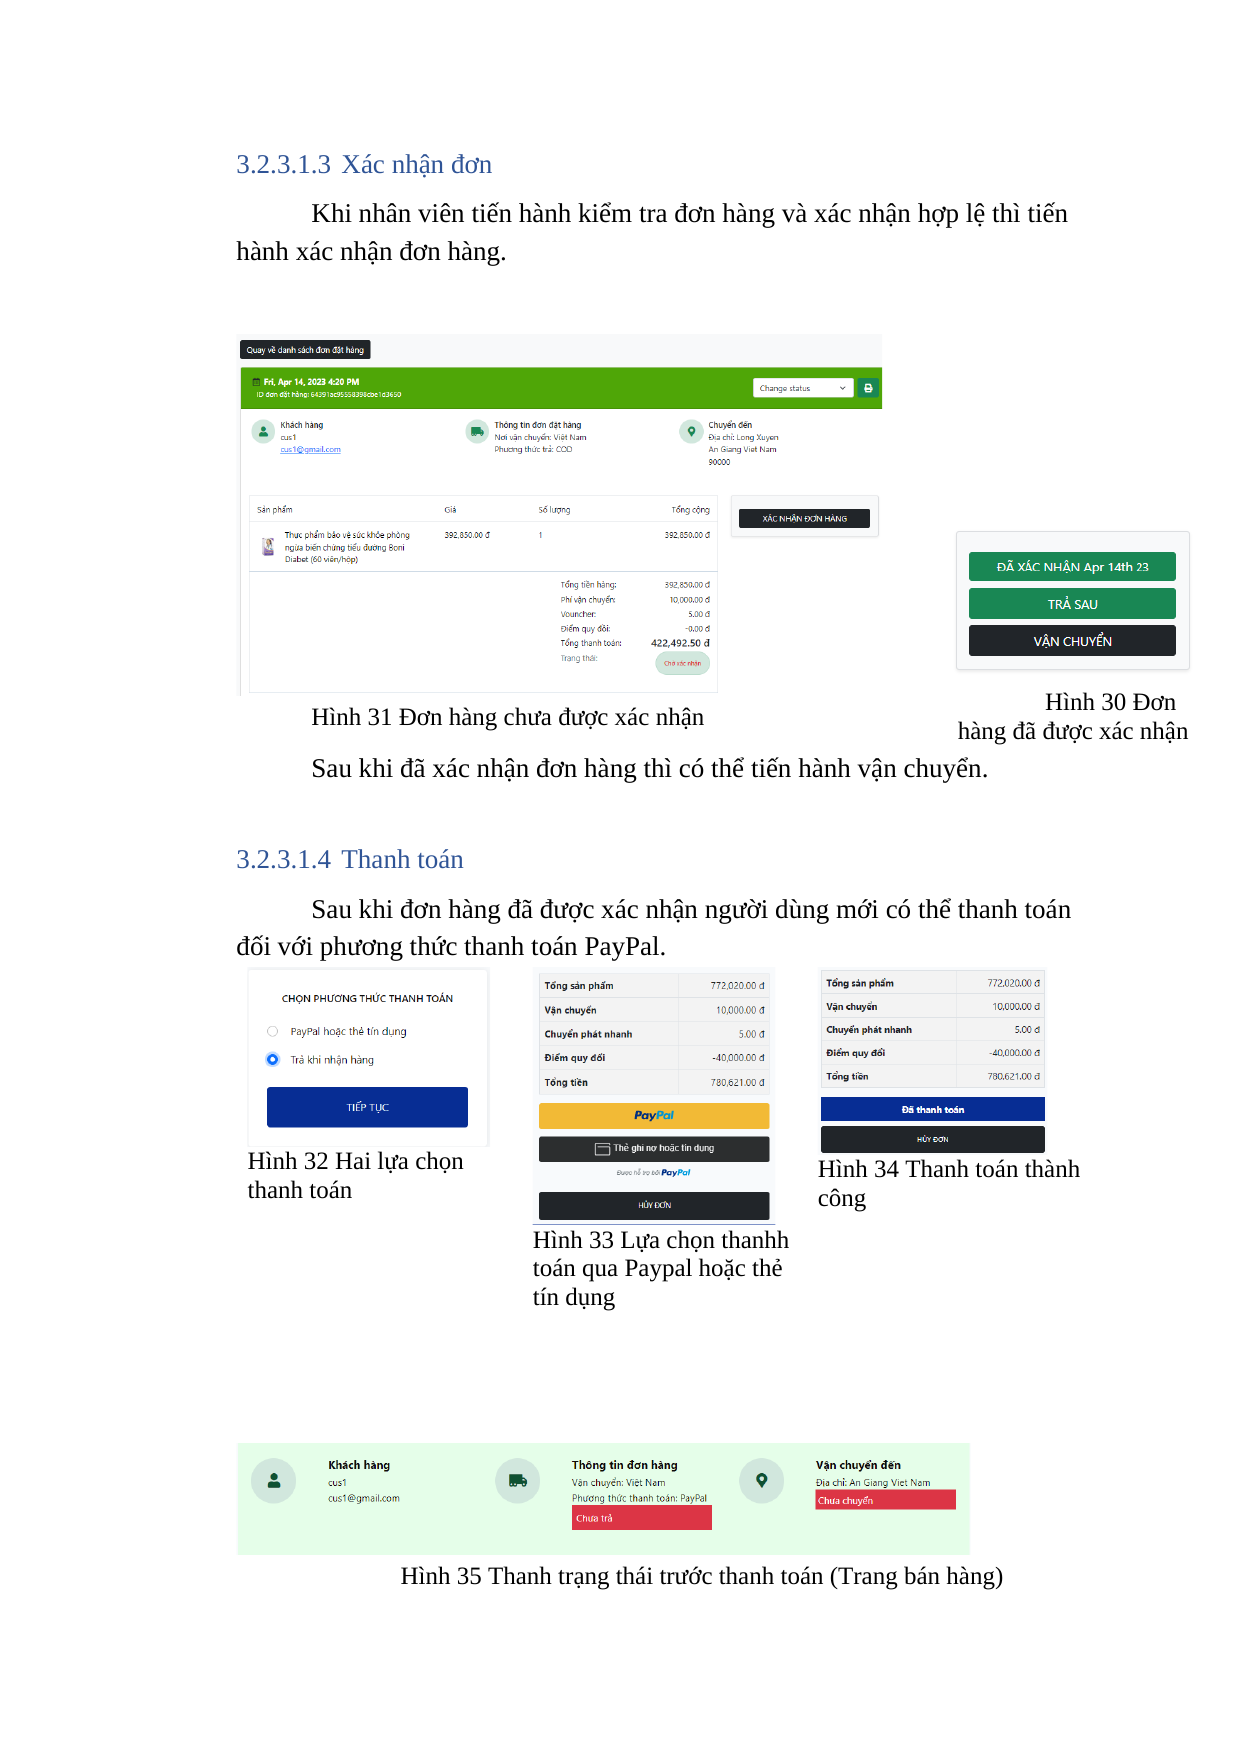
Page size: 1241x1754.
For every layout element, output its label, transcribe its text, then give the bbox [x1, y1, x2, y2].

subtitle Xác nhận đơn [236, 148, 1092, 179]
picture [236, 334, 883, 696]
text Hình Đơn hàng chưa được xác nhận [236, 702, 952, 731]
picture [817, 967, 1048, 1155]
subtitle Thanh toán [236, 843, 1092, 874]
text Sau khi đơn hàng đã được xác nhận người dùng mới có thể thanh toán đối với phương thức thanh toán PayPal. [236, 893, 1092, 961]
picture [532, 967, 776, 1225]
table_header Hình Thanh toán thành công [806, 967, 1092, 1332]
text Khi nhân viên tiến hành kiểm tra đơn hàng và xác nhận hợp lệ thì tiến hành xác nhận đơn hàng. [236, 197, 1092, 266]
table_header Hình Lựa chọn thanhh toán qua Paypal hoặc thẻ tín dụng [521, 967, 806, 1332]
table_header Hình Hai lựa chọn thanh toán [236, 967, 521, 1332]
picture [236, 1443, 971, 1555]
text Sau khi đã xác nhận đơn hàng thì có thể tiến hành vận chuyển. [236, 752, 1092, 783]
picture [952, 525, 1194, 678]
picture [247, 967, 491, 1147]
text Hình Thanh trạng thái trước thanh toán (Trang bán hàng) [236, 1561, 1092, 1589]
